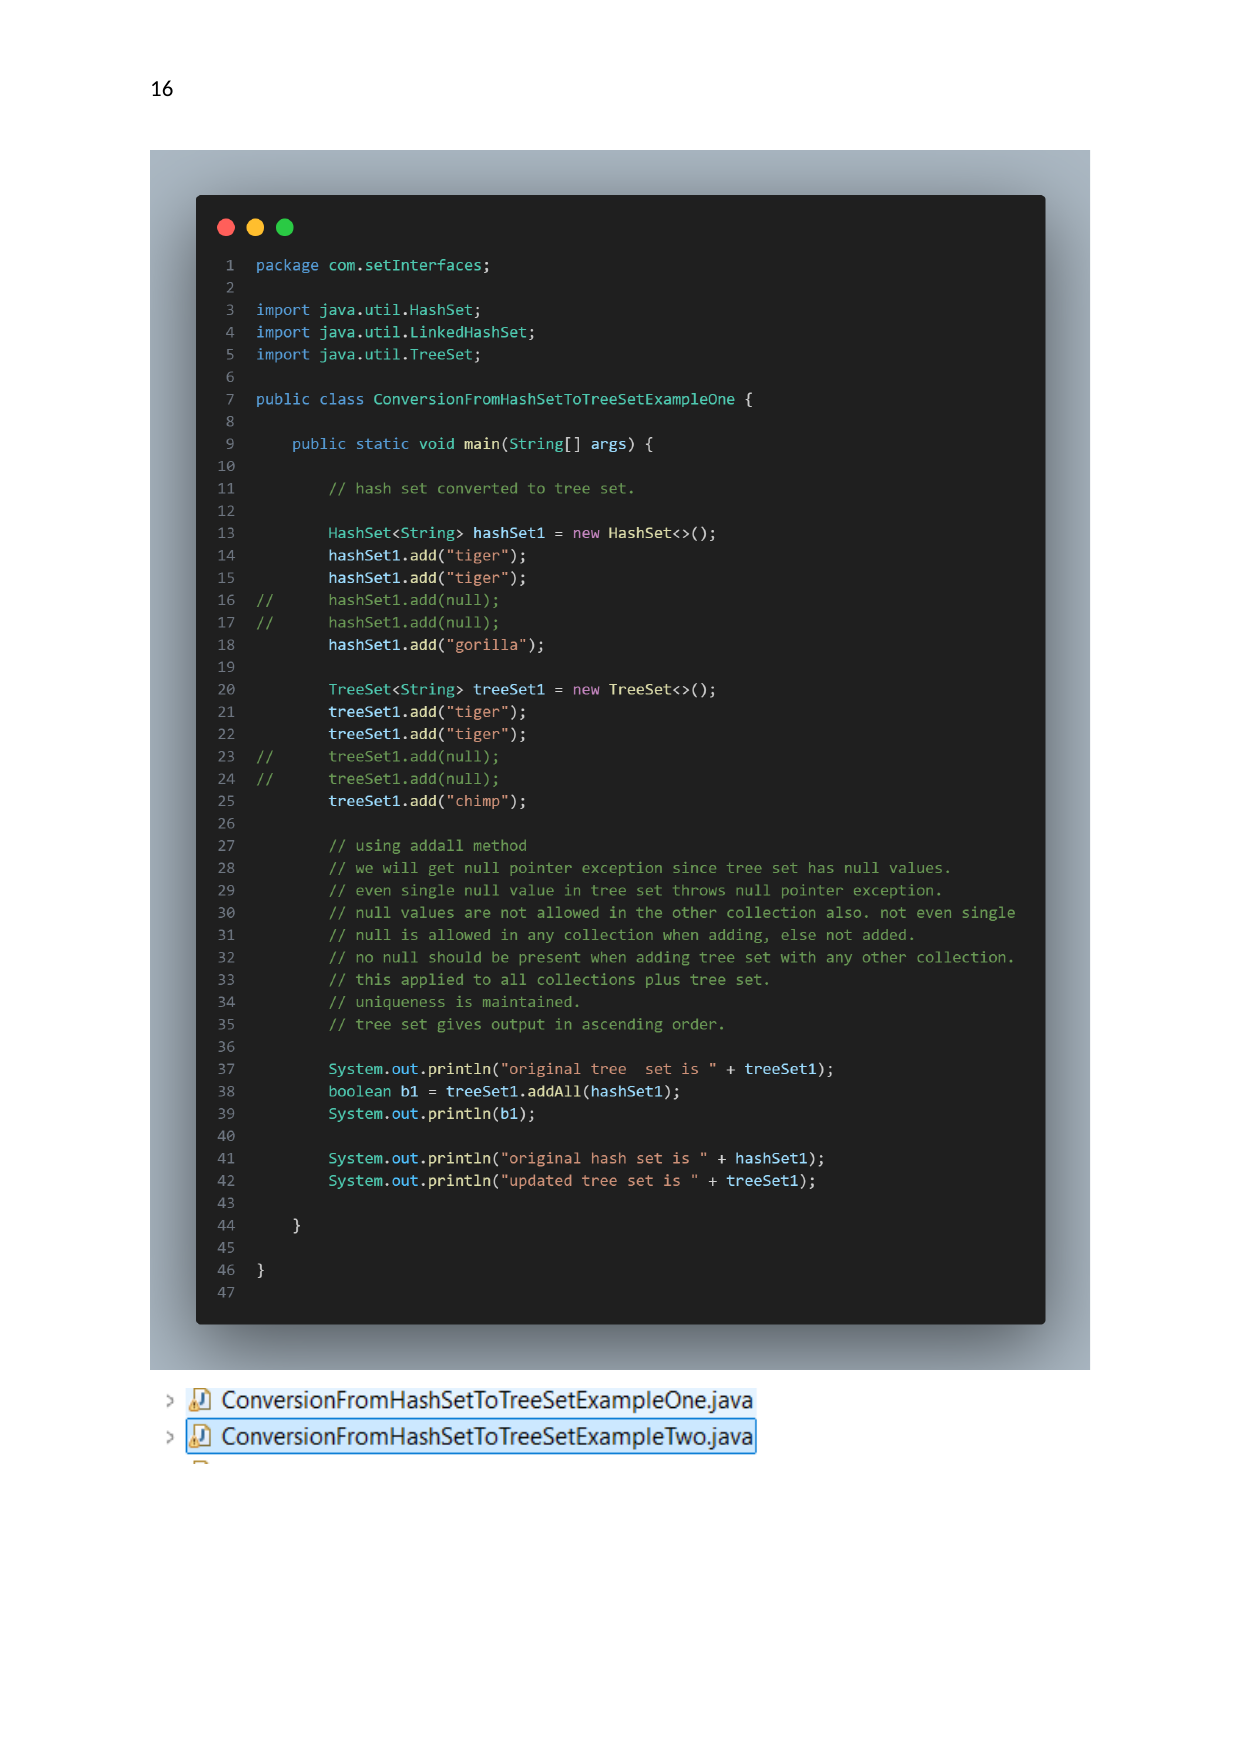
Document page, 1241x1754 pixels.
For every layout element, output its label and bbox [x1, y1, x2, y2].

picture [150, 1388, 793, 1464]
picture [150, 150, 1091, 1370]
